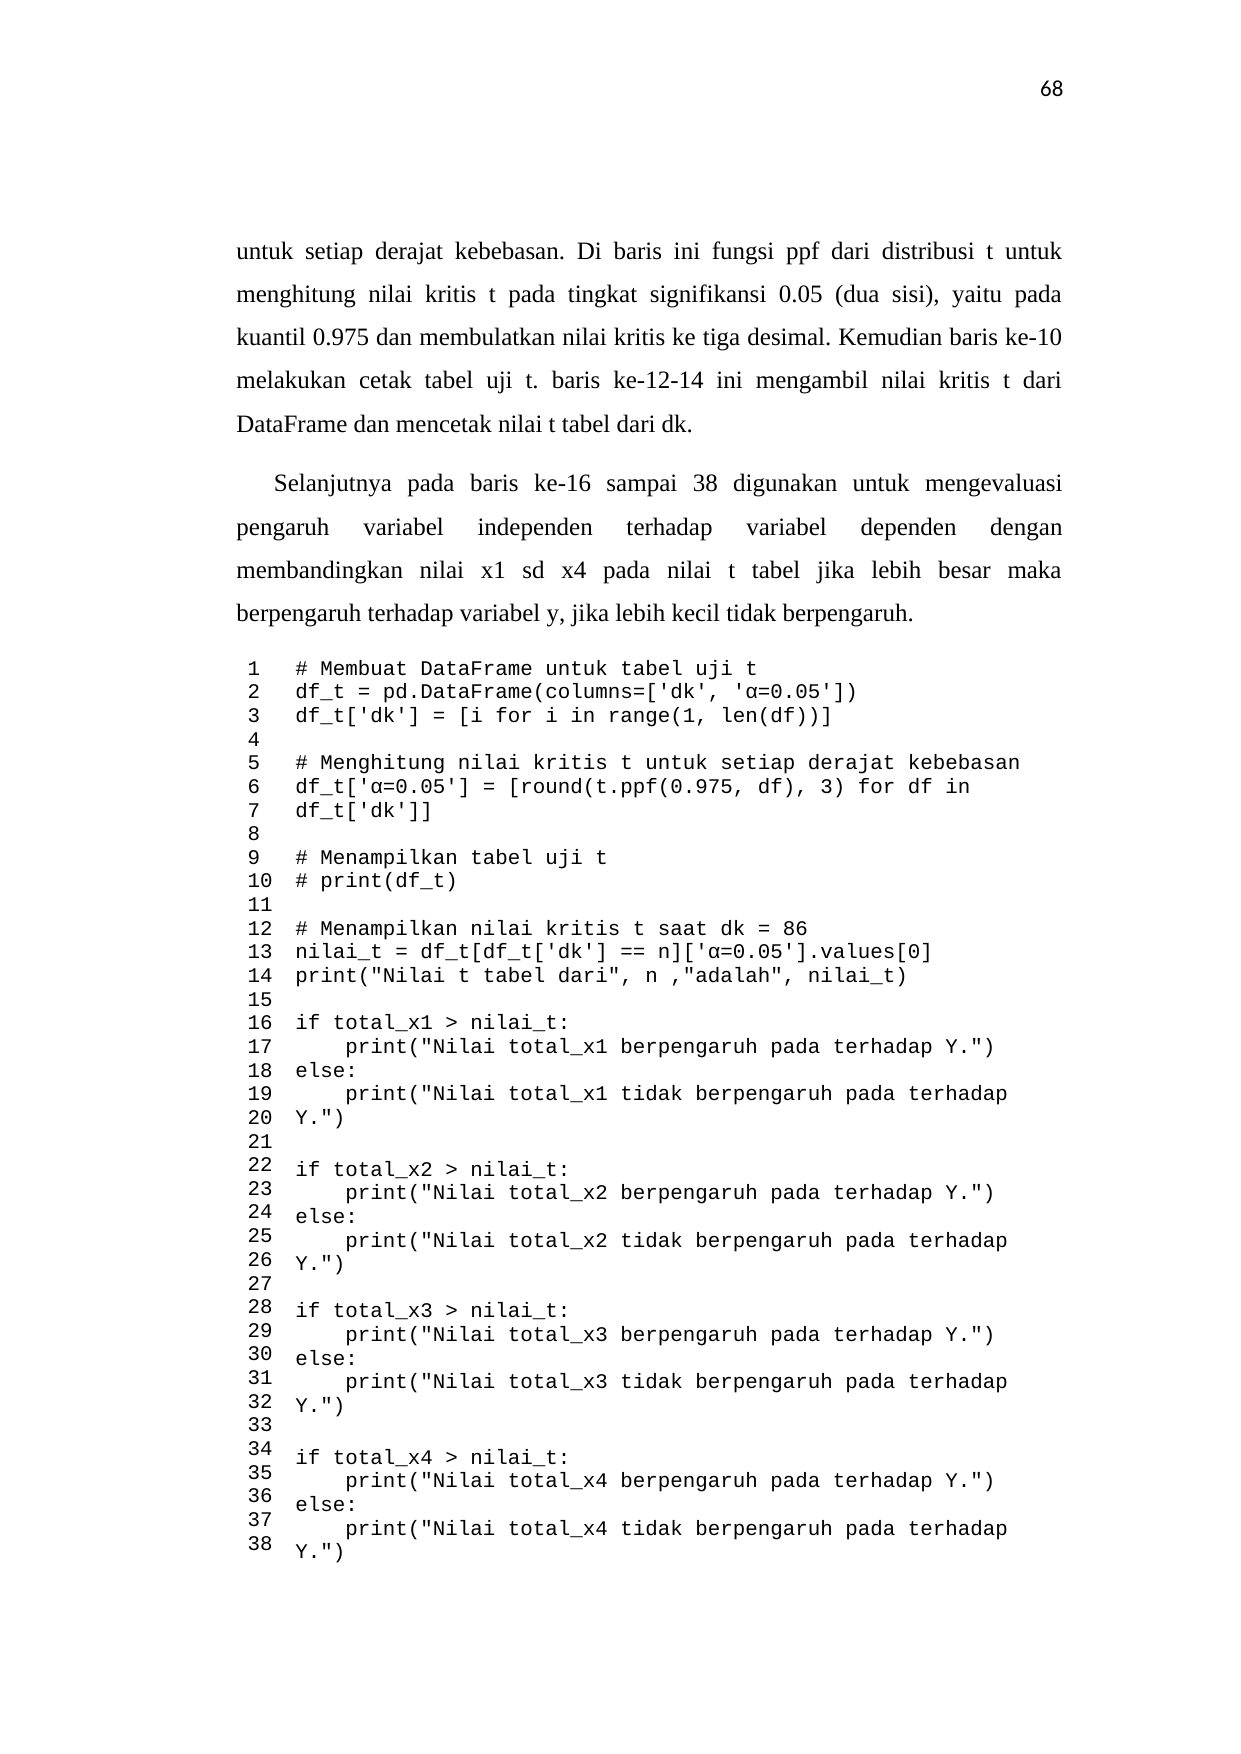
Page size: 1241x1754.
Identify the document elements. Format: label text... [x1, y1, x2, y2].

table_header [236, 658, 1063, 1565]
text Selanjutnya pada baris ke-16 sampai 38 digunakan untuk mengevaluasi pengaruh variabel independen terhadap variabel dependen dengan membandingkan nilai x1 sd x4 pada nilai t tabel jika lebih besar maka berpengaruh terhadap variabel y, jika lebih kecil tidak berpengaruh. [236, 468, 1063, 627]
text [236, 236, 1063, 437]
